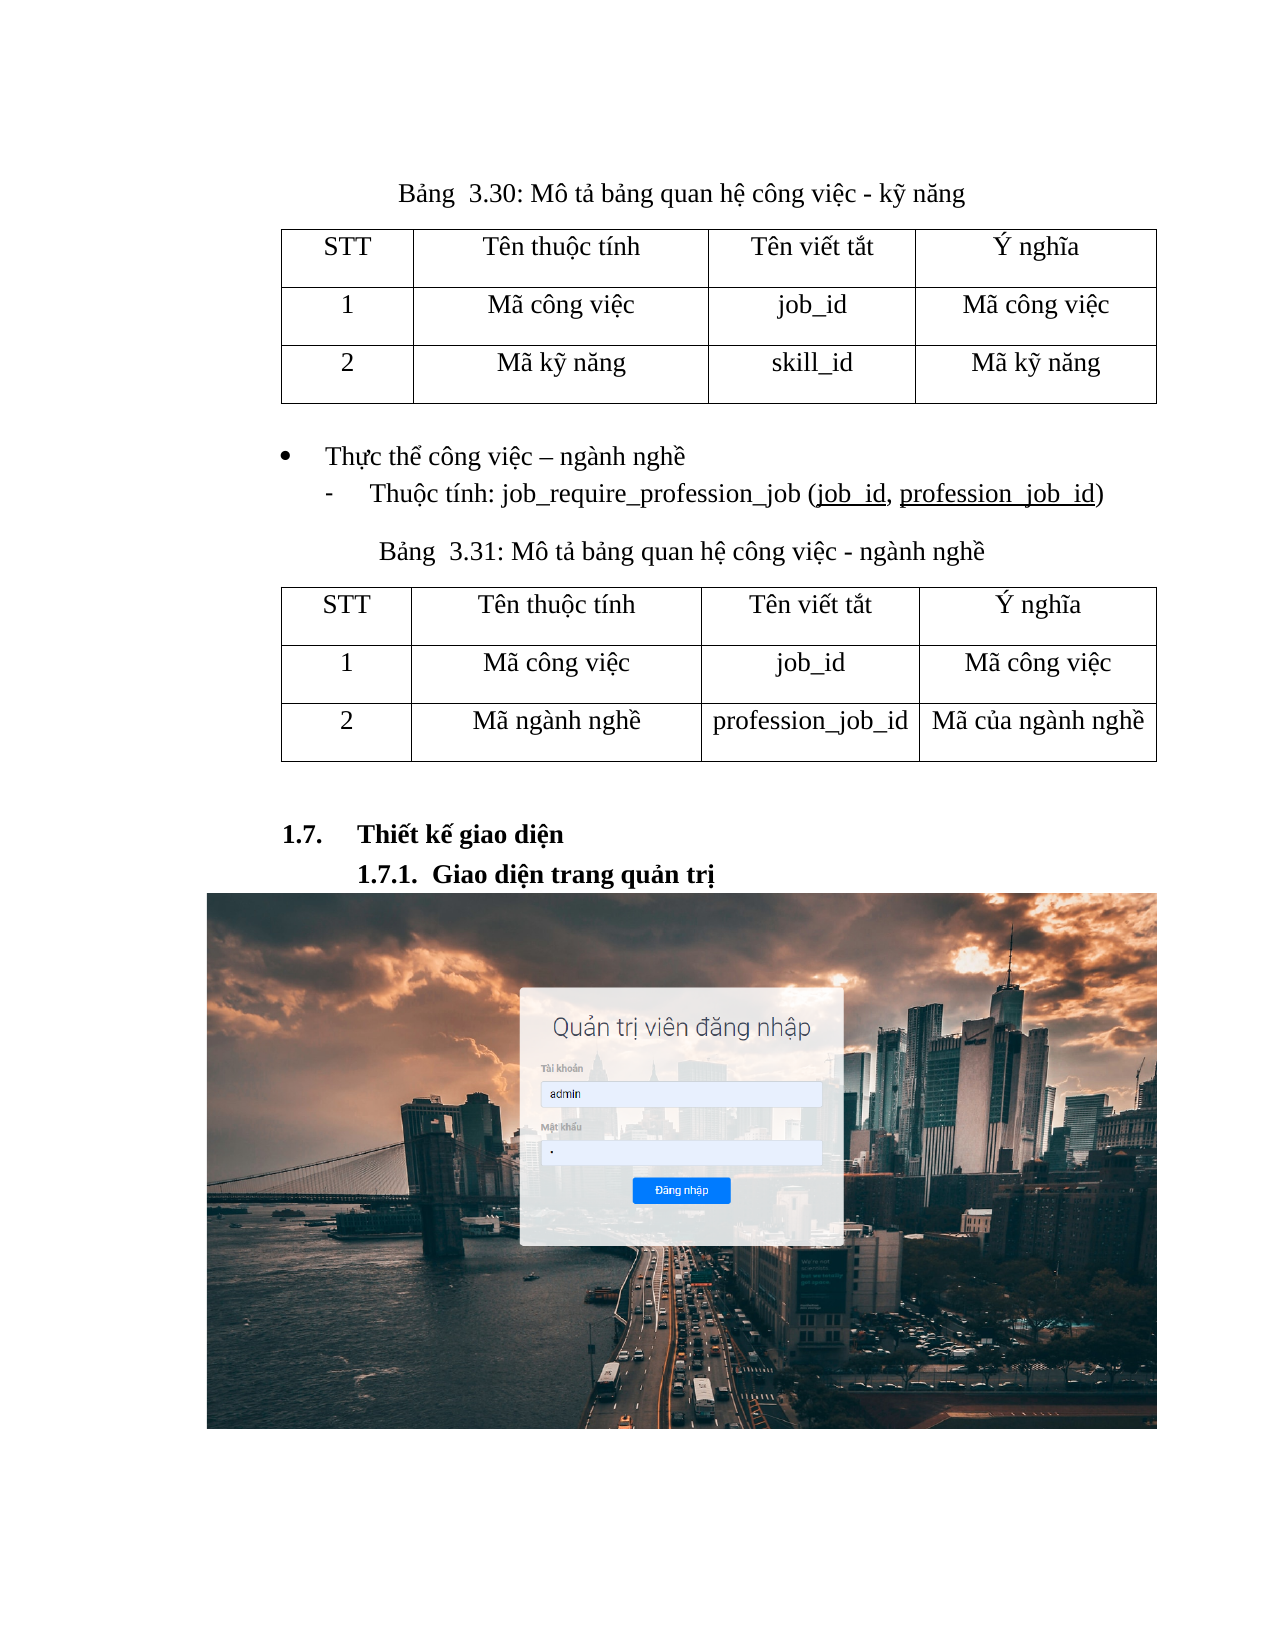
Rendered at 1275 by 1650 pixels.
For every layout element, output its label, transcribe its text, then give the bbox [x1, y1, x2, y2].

table_header Ý nghĩa [920, 588, 1156, 645]
table_cell Mã của ngành nghề [920, 704, 1156, 761]
subtitle Giao diện trang quản trị [357, 858, 1157, 889]
table_cell Mã công việc [414, 288, 708, 345]
table_cell Mã công việc [920, 646, 1156, 703]
table_header STT [282, 588, 411, 645]
table_cell 1 [282, 646, 411, 703]
table_cell 1 [282, 288, 413, 345]
table_header STT [282, 230, 413, 287]
table_cell Mã ngành nghề [412, 704, 701, 761]
table_header Ý nghĩa [916, 230, 1156, 287]
table_cell 2 [282, 704, 411, 761]
list Thuộc tính: job_require_profession_job (job_id, profession_job_id) [325, 476, 1157, 509]
table_cell profession_job_id [702, 704, 919, 761]
table_cell Mã kỹ năng [414, 346, 708, 403]
table_cell skill_id [709, 346, 915, 403]
table_header Tên viết tắt [709, 230, 915, 287]
table_cell 2 [282, 346, 413, 403]
table_cell job_id [709, 288, 915, 345]
list Thực thể công việc – ngành nghề [281, 440, 1157, 471]
table_cell Mã công việc [412, 646, 701, 703]
table_cell job_id [702, 646, 919, 703]
table_header Tên viết tắt [702, 588, 919, 645]
text Bảng 3.31: Mô tả bảng quan hệ công việc - ngành nghề [207, 535, 1157, 566]
table_cell Mã kỹ năng [916, 346, 1156, 403]
table_cell Mã công việc [916, 288, 1156, 345]
picture [206, 893, 1157, 1429]
subtitle Thiết kế giao diện [282, 818, 1157, 849]
text Bảng 3.30: Mô tả bảng quan hệ công việc - kỹ năng [207, 177, 1157, 208]
table_header Tên thuộc tính [412, 588, 701, 645]
table_header Tên thuộc tính [414, 230, 708, 287]
